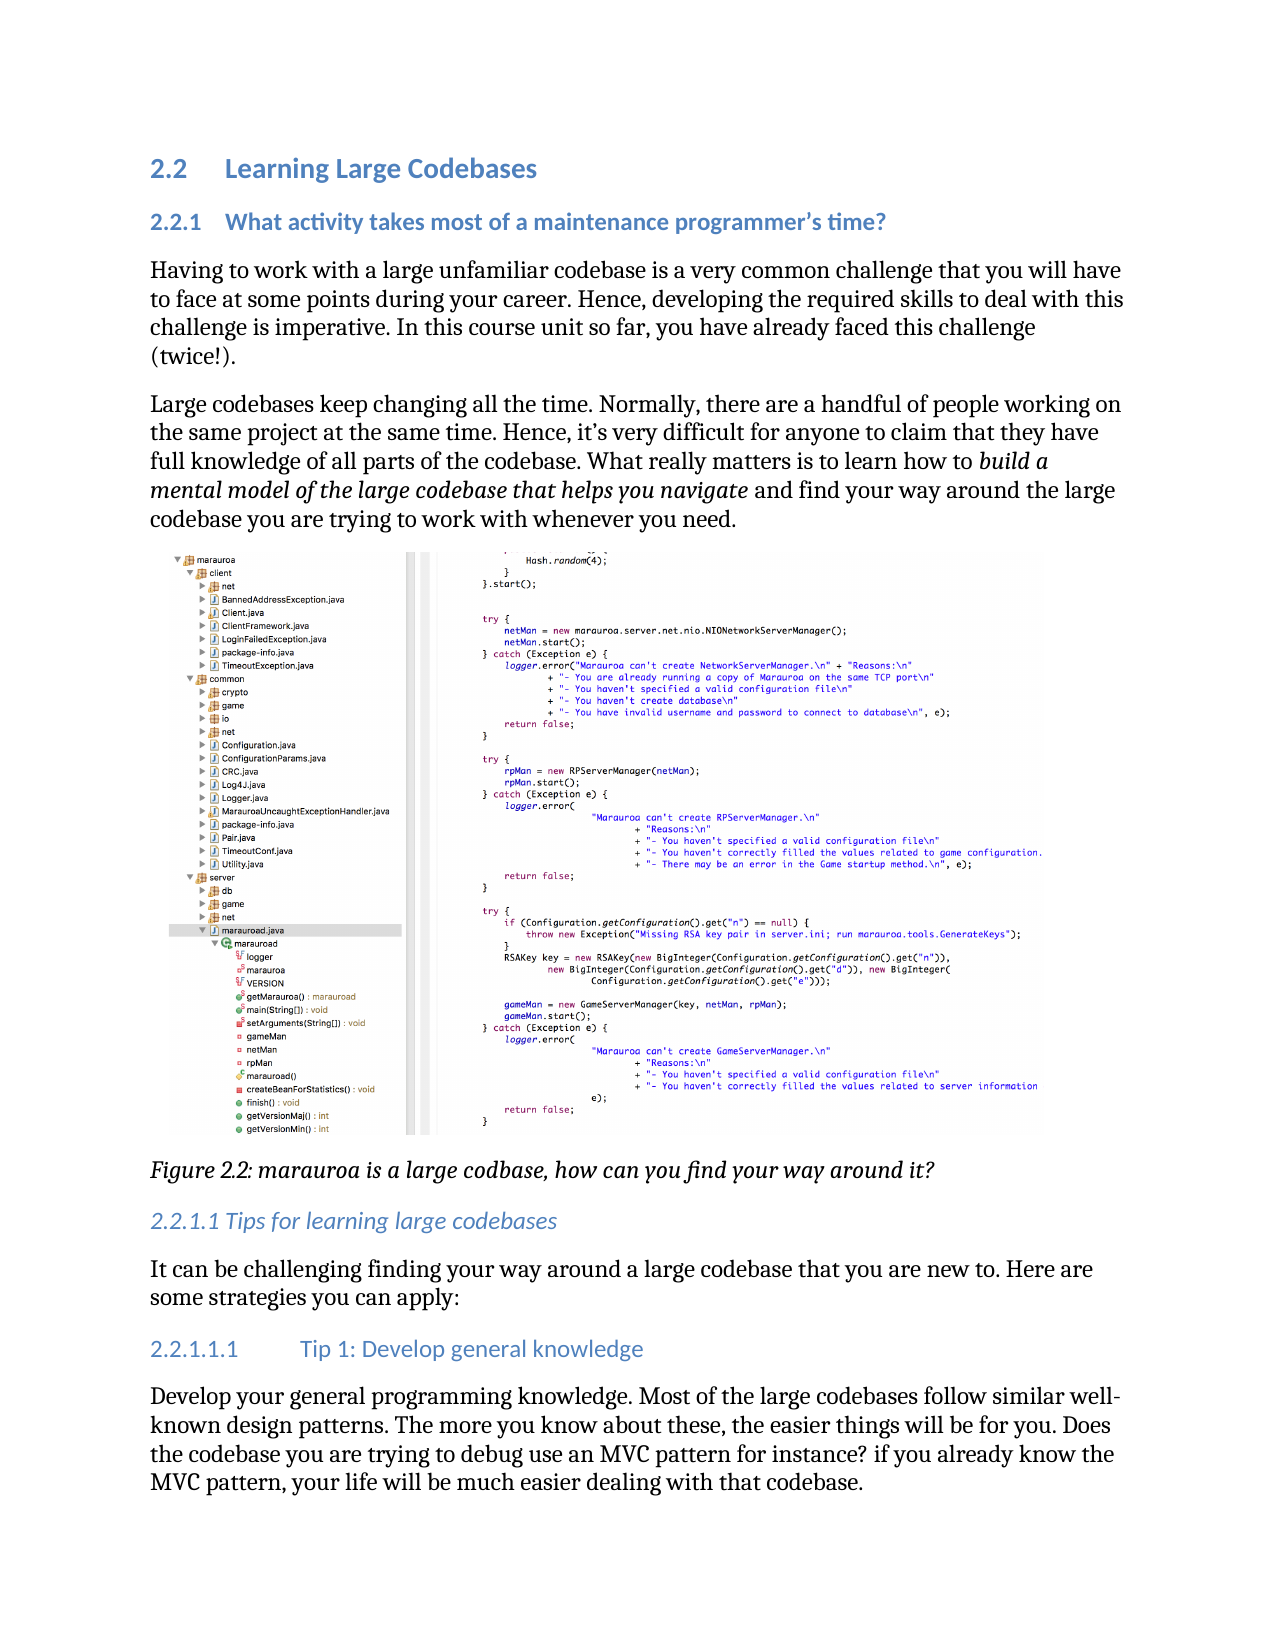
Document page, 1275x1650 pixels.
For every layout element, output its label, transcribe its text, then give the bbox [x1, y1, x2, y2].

subtitle 2.2.1 What activity takes most of a maintenance programmer’s time? [150, 206, 1125, 237]
subtitle 2.2.1.1 Tips for learning large codebases [150, 1205, 1125, 1236]
text Having to work with a large unfamiliar codebase is a very common challenge that you will have to face at some points during your career. Hence, developing the required skills to deal with this challenge is imperative. In this course unit so far, you have already faced this challenge (twice!). [150, 256, 1125, 371]
subtitle 2.2.1.1.1 Tip 1: Develop general knowledge [150, 1333, 1125, 1363]
text Develop your general programming knowledge. Most of the large codebases follow similar well-known design patterns. The more you know about these, the easier things will be for you. Does the codebase you are trying to debug use an MVC pattern for instance? if you already know the MVC pattern, your life will be much easier dealing with that codebase. [150, 1382, 1125, 1497]
text Figure 2.2: marauroa is a large codbase, how can you find your way around it? [150, 1156, 1125, 1184]
subtitle 2.2 Learning Large Codebases [150, 150, 1125, 186]
text It can be challenging finding your way around a large codebase that you are new to. Here are some strategies you can apply: [150, 1254, 1125, 1312]
picture [168, 552, 1044, 1135]
text Large codebases keep changing all the time. Normally, there are a handful of people working on the same project at the same time. Hence, it’s very difficult for anyone to claim that they have full knowledge of all parts of the codebase. What really matters is to learn how to build a mental model of the large codebase that helps you navigate and find your way around the large codebase you are trying to work with whenever you need. [150, 389, 1125, 533]
